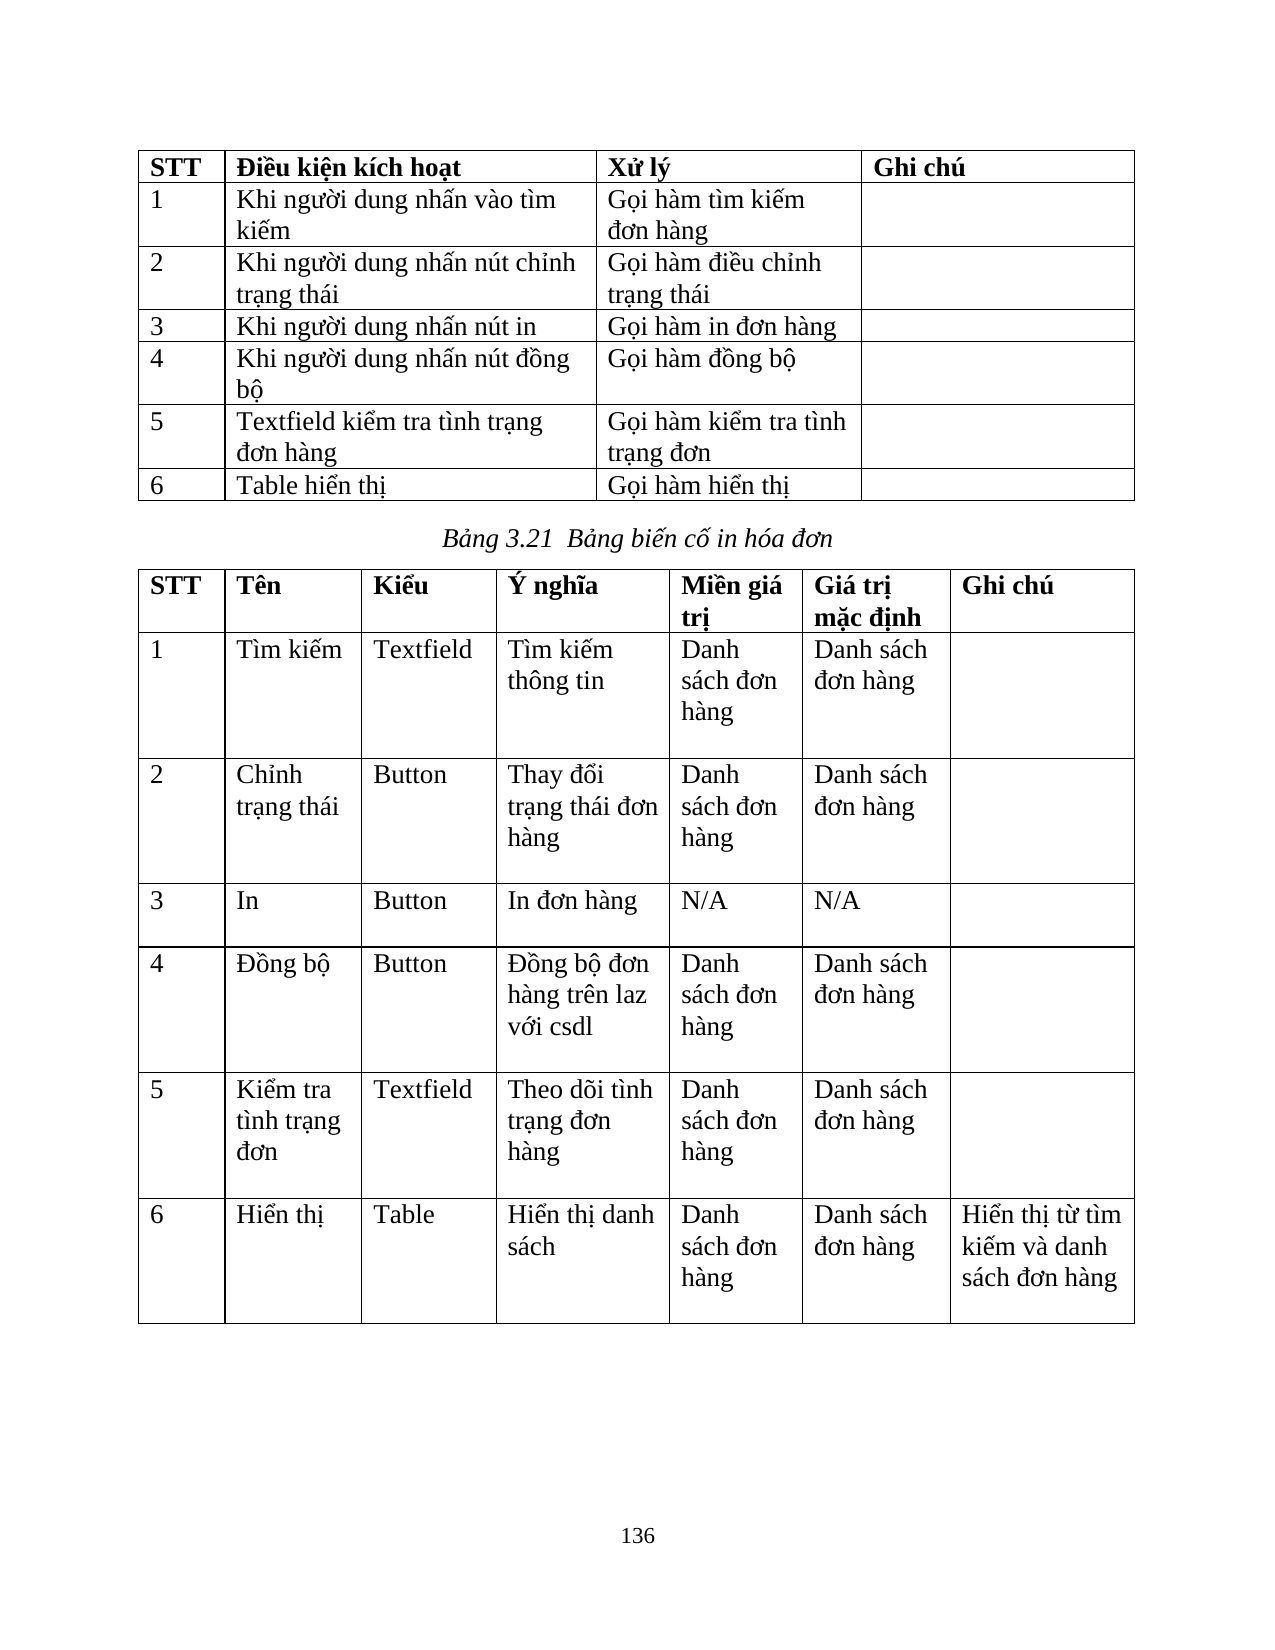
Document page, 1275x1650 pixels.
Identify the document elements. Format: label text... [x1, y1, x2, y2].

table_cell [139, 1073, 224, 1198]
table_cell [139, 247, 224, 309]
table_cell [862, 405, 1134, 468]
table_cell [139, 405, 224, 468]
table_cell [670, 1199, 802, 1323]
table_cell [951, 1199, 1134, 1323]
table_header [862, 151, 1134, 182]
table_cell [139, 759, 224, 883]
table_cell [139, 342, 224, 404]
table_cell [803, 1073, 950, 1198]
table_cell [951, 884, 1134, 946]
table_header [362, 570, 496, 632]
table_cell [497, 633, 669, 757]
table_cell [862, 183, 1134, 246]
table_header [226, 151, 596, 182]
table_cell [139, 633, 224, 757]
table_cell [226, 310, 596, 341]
subtitle Bảng 3.21 Bảng biến cố in hóa đơn [150, 522, 1125, 553]
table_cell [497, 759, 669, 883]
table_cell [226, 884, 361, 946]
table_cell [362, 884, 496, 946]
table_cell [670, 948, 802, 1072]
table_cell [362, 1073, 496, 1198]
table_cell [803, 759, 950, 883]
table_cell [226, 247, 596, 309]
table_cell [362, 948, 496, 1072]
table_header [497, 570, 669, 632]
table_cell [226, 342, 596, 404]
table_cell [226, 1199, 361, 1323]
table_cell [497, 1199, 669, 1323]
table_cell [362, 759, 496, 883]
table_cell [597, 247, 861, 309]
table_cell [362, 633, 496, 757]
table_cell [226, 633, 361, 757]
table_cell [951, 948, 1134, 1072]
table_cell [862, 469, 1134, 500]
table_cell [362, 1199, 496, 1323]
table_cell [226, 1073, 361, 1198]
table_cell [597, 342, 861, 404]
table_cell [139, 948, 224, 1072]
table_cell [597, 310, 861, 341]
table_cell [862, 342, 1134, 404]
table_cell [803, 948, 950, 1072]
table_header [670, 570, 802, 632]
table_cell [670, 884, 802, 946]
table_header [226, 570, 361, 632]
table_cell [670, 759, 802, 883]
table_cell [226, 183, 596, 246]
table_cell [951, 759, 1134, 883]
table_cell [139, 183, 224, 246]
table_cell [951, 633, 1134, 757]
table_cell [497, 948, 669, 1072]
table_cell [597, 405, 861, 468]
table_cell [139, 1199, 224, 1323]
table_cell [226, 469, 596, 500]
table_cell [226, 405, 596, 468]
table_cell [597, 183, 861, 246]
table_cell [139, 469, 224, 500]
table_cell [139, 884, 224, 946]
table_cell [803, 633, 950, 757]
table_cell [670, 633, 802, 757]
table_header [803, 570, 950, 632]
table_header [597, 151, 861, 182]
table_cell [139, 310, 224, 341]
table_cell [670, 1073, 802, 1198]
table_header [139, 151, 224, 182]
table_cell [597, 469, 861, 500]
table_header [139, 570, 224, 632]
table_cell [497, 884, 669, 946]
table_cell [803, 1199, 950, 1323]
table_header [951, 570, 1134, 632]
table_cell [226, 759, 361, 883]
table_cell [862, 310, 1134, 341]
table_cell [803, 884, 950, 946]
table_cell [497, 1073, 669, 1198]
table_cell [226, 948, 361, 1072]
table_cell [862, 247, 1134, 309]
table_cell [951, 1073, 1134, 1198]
